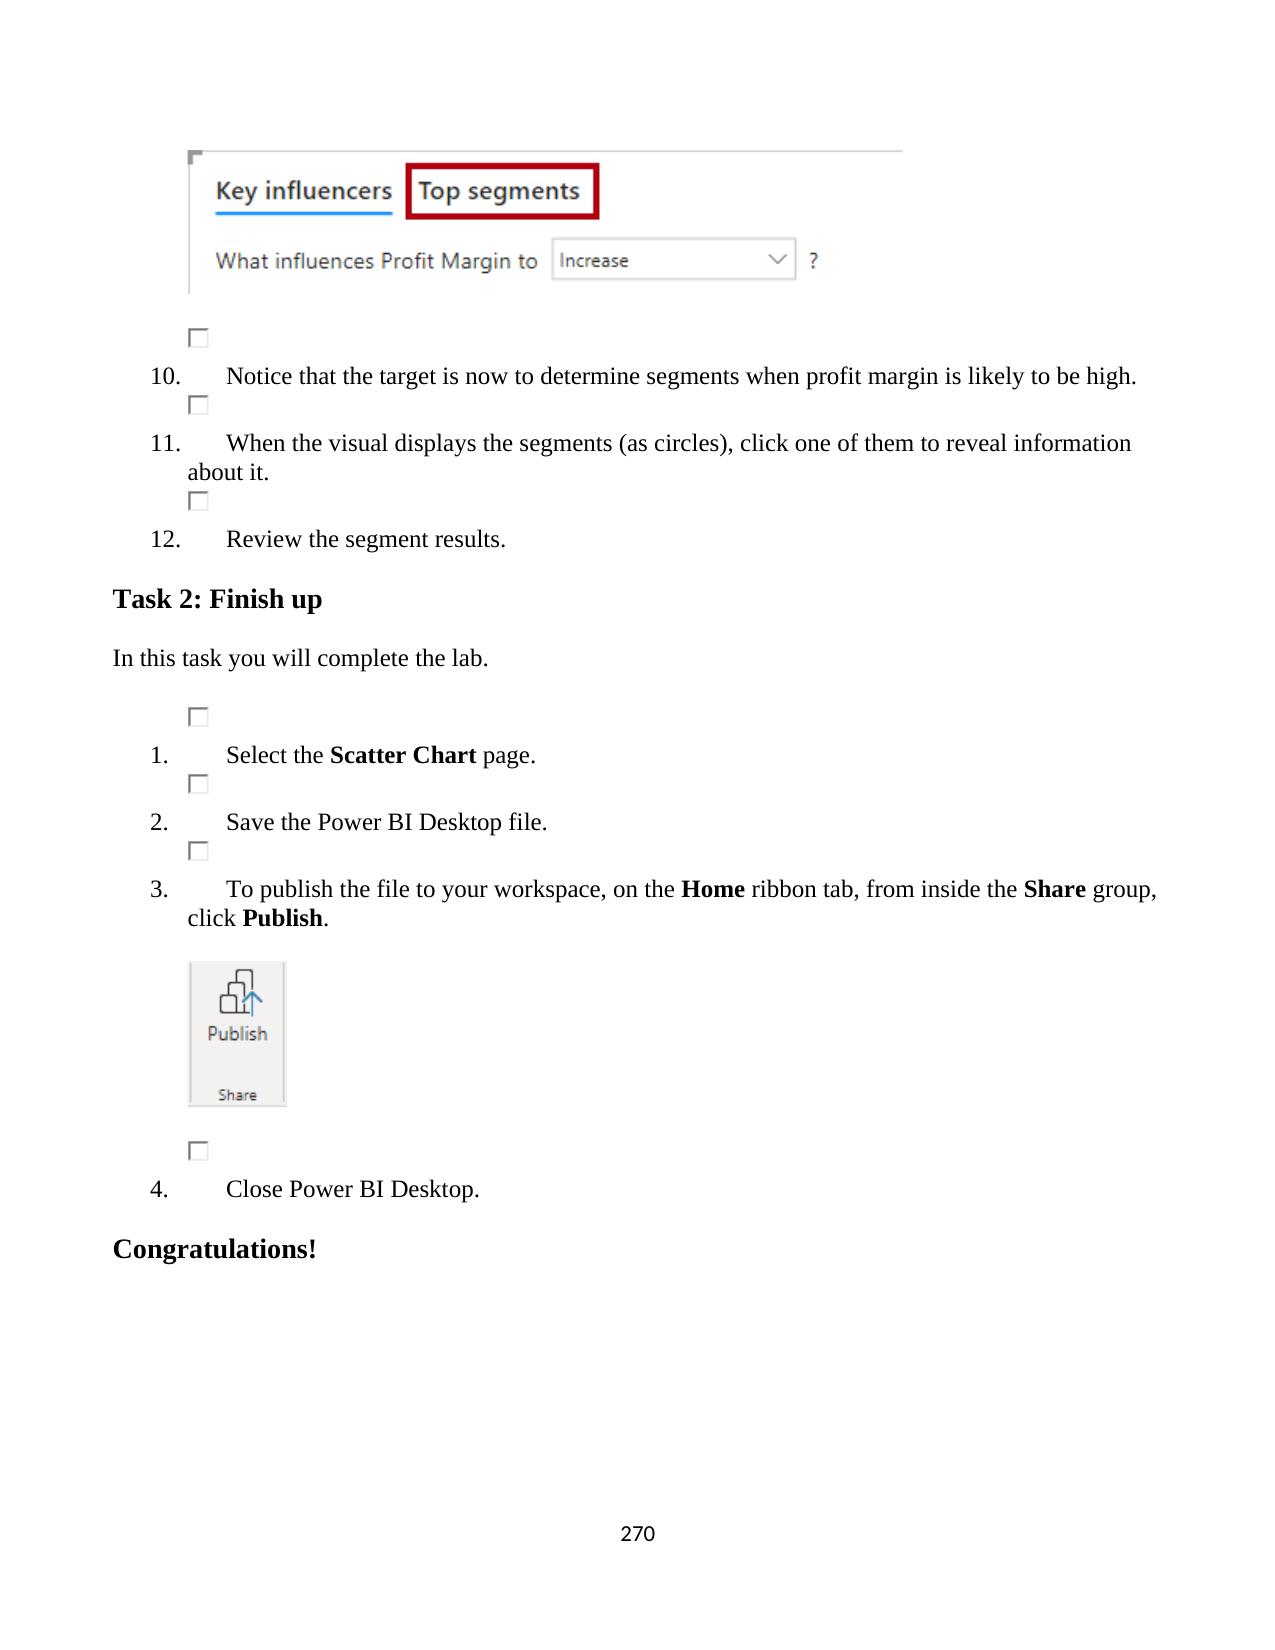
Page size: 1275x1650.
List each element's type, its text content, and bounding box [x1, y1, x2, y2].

text Congratulations! [112, 1232, 1162, 1264]
picture [187, 961, 288, 1107]
list Review the segment results. [150, 486, 1162, 553]
text Task 2: Finish up [112, 582, 1162, 614]
list To publish the file to your workspace, on the Home ribbon tab, from inside the Share group, click Publish. [150, 836, 1162, 932]
list Save the Power BI Desktop file. [150, 769, 1162, 836]
list Close Power BI Desktop. [150, 1136, 1162, 1203]
picture [187, 150, 903, 294]
list Notice that the target is now to determine segments when profit margin is likely to be high. [150, 322, 1162, 390]
text In this task you will complete the lab. [112, 643, 1162, 672]
list Select the Scatter Chart page. [150, 701, 1162, 769]
list When the visual displays the segments (as circles), click one of them to reveal information about it. [150, 390, 1162, 486]
